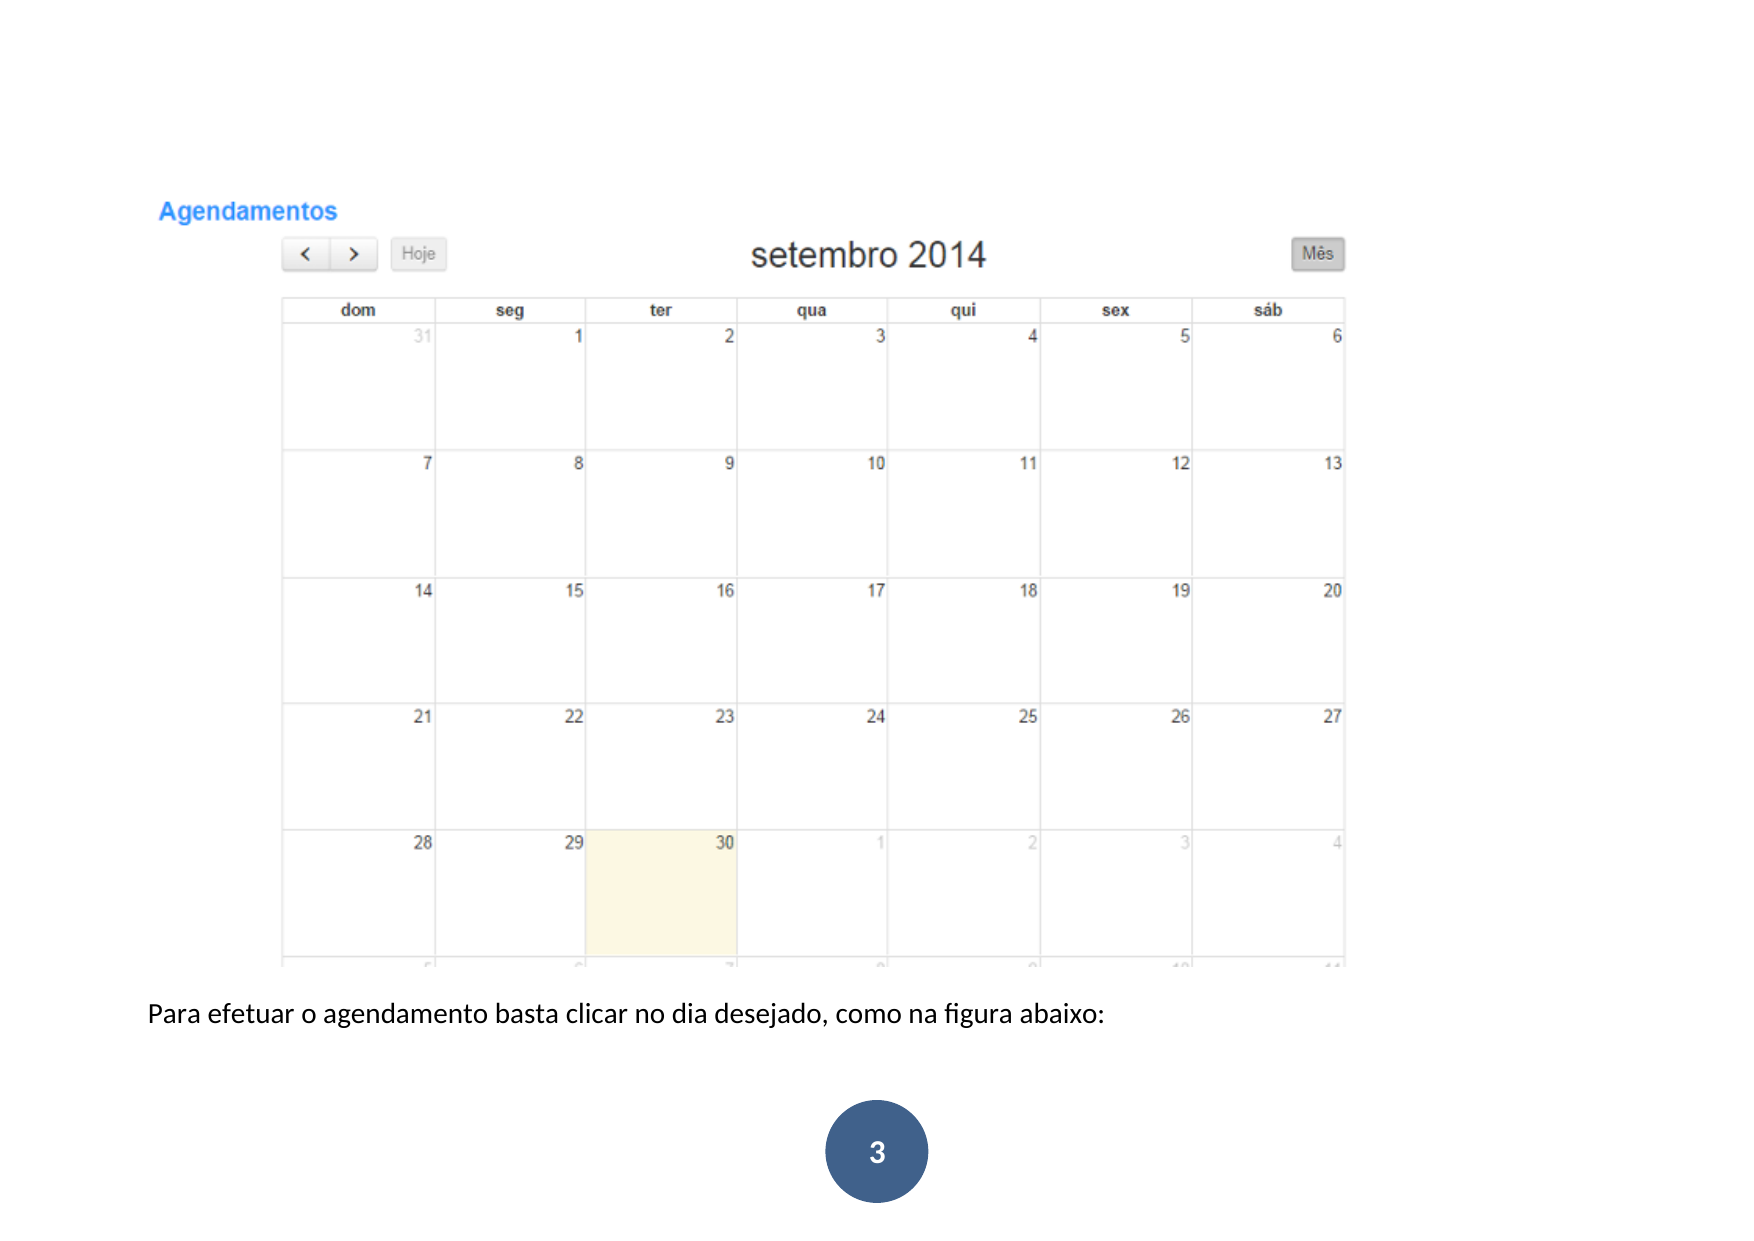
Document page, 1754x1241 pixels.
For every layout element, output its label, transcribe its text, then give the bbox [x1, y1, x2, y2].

text Para efetuar o agendamento basta clicar no dia desejado, como na figura abaixo: [148, 995, 1606, 1031]
picture [147, 177, 1398, 967]
